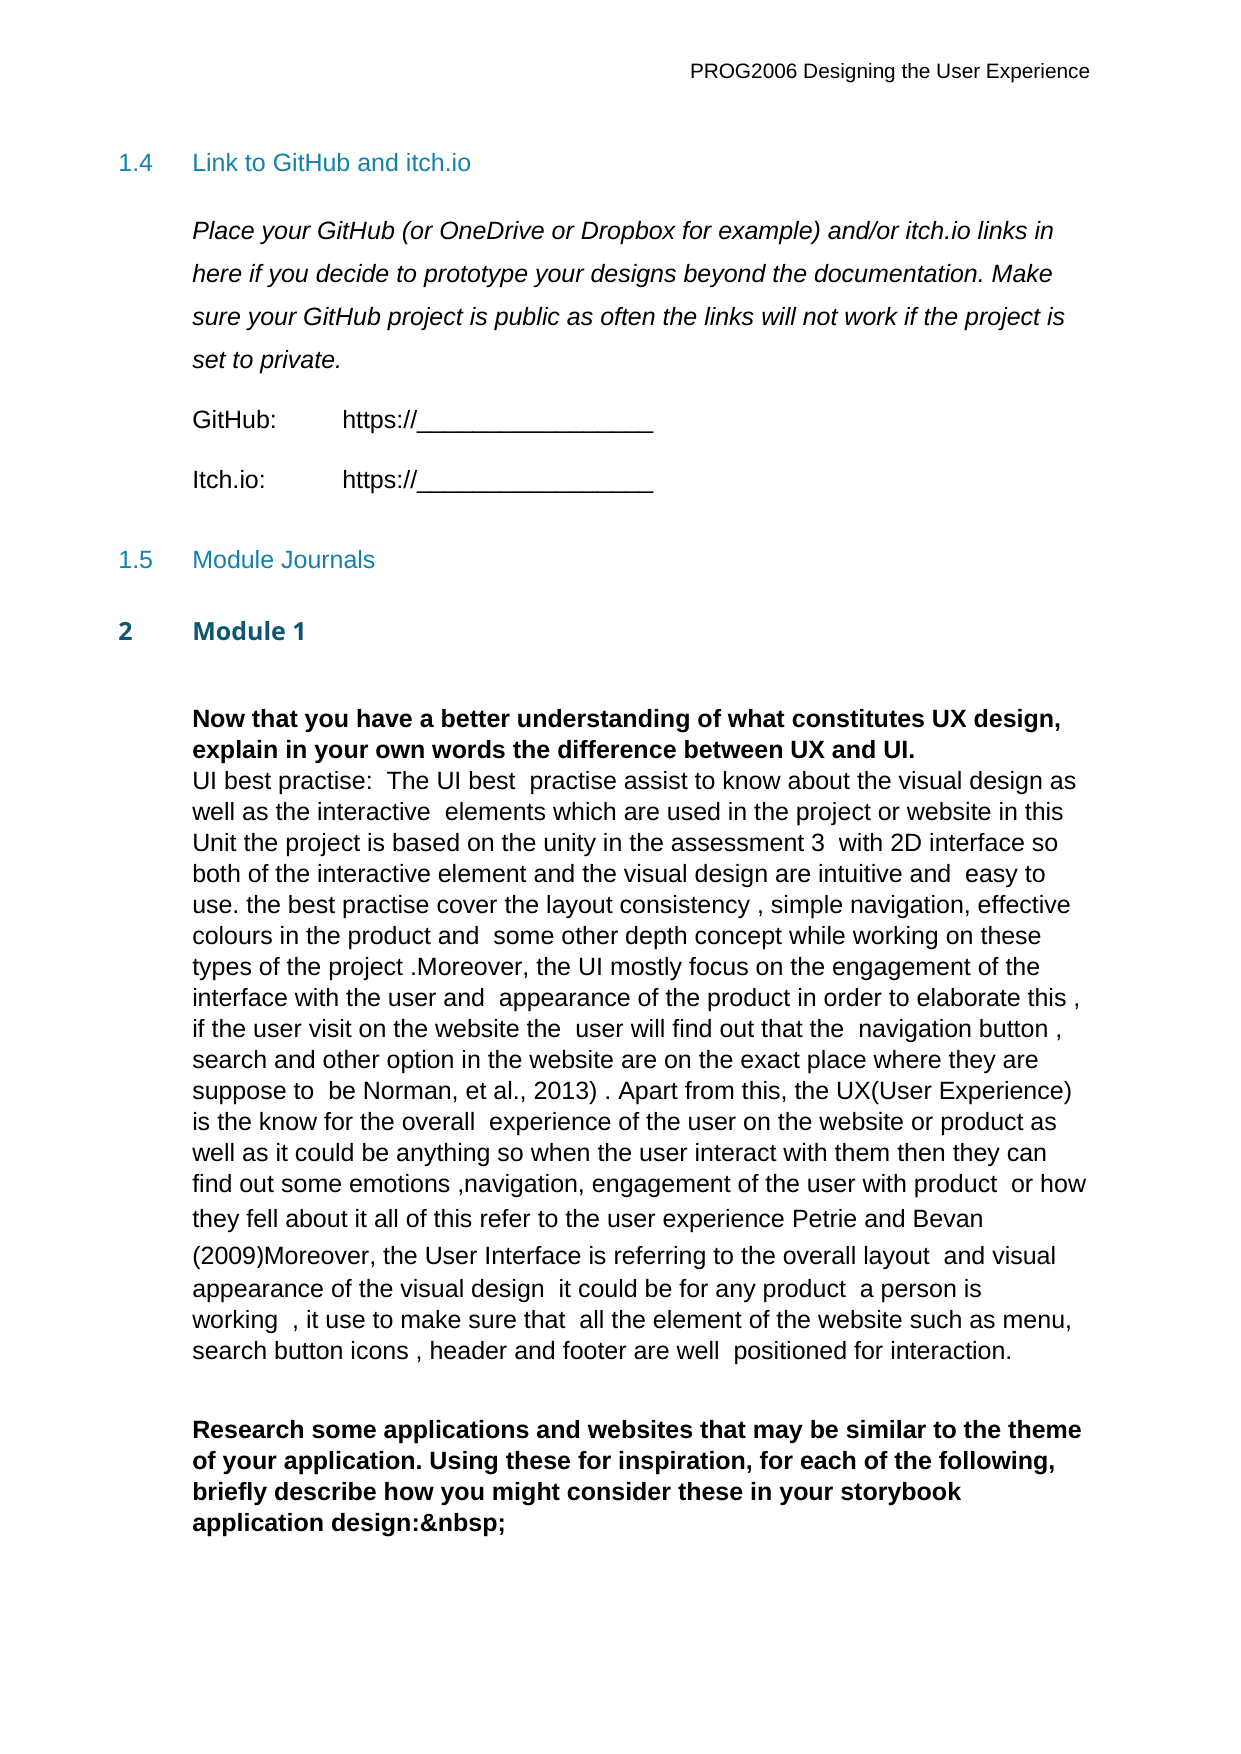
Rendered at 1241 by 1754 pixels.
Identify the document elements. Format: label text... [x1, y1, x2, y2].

subtitle Module Journals [118, 545, 1090, 574]
text Itch.io: https://_________________ [192, 465, 1090, 493]
subtitle Module 1 [118, 613, 1090, 648]
text Place your GitHub (or OneDrive or Dropbox for example) and/or itch.io links in here if you decide to prototype your designs beyond the documentation. Make sure your GitHub project is public as often the links will not work if the project is set to private. [192, 216, 1090, 374]
text GitHub: https://_________________ [192, 405, 1090, 434]
text Now that you have a better understanding of what constitutes UX design, explain in your own words the difference between UX and UI. UI best practise: The UI best practise assist to know about the visual design as well as the interactive elements which are used in the project or website in this Unit the project is based on the unity in the assessment 3 with 2D interface so both of the interactive element and the visual design are intuitive and easy to use. the best practise cover the layout consistency , simple navigation, effective colours in the product and some other depth concept while working on these types of the project .Moreover, the UI mostly focus on the engagement of the interface with the user and appearance of the product in order to elaborate this , if the user visit on the website the user will find out that the navigation button , search and other option in the website are on the exact place where they are suppose to be Norman, et al., 2013) . Apart from this, the UX(User Experience) is the know for the overall experience of the user on the website or product as well as it could be anything so when the user interact with them then they can find out some emotions ,navigation, engagement of the user with product or how they fell about it all of this refer to the user experience Petrie and Bevan (2009)Moreover, the User Interface is referring to the overall layout and visual appearance of the visual design it could be for any product a person is working , it use to make sure that all the element of the website such as menu, search button icons , header and footer are well positioned for interaction. [192, 673, 1090, 1365]
subtitle Link to GitHub and itch.io [118, 148, 1090, 176]
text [192, 1384, 1090, 1599]
